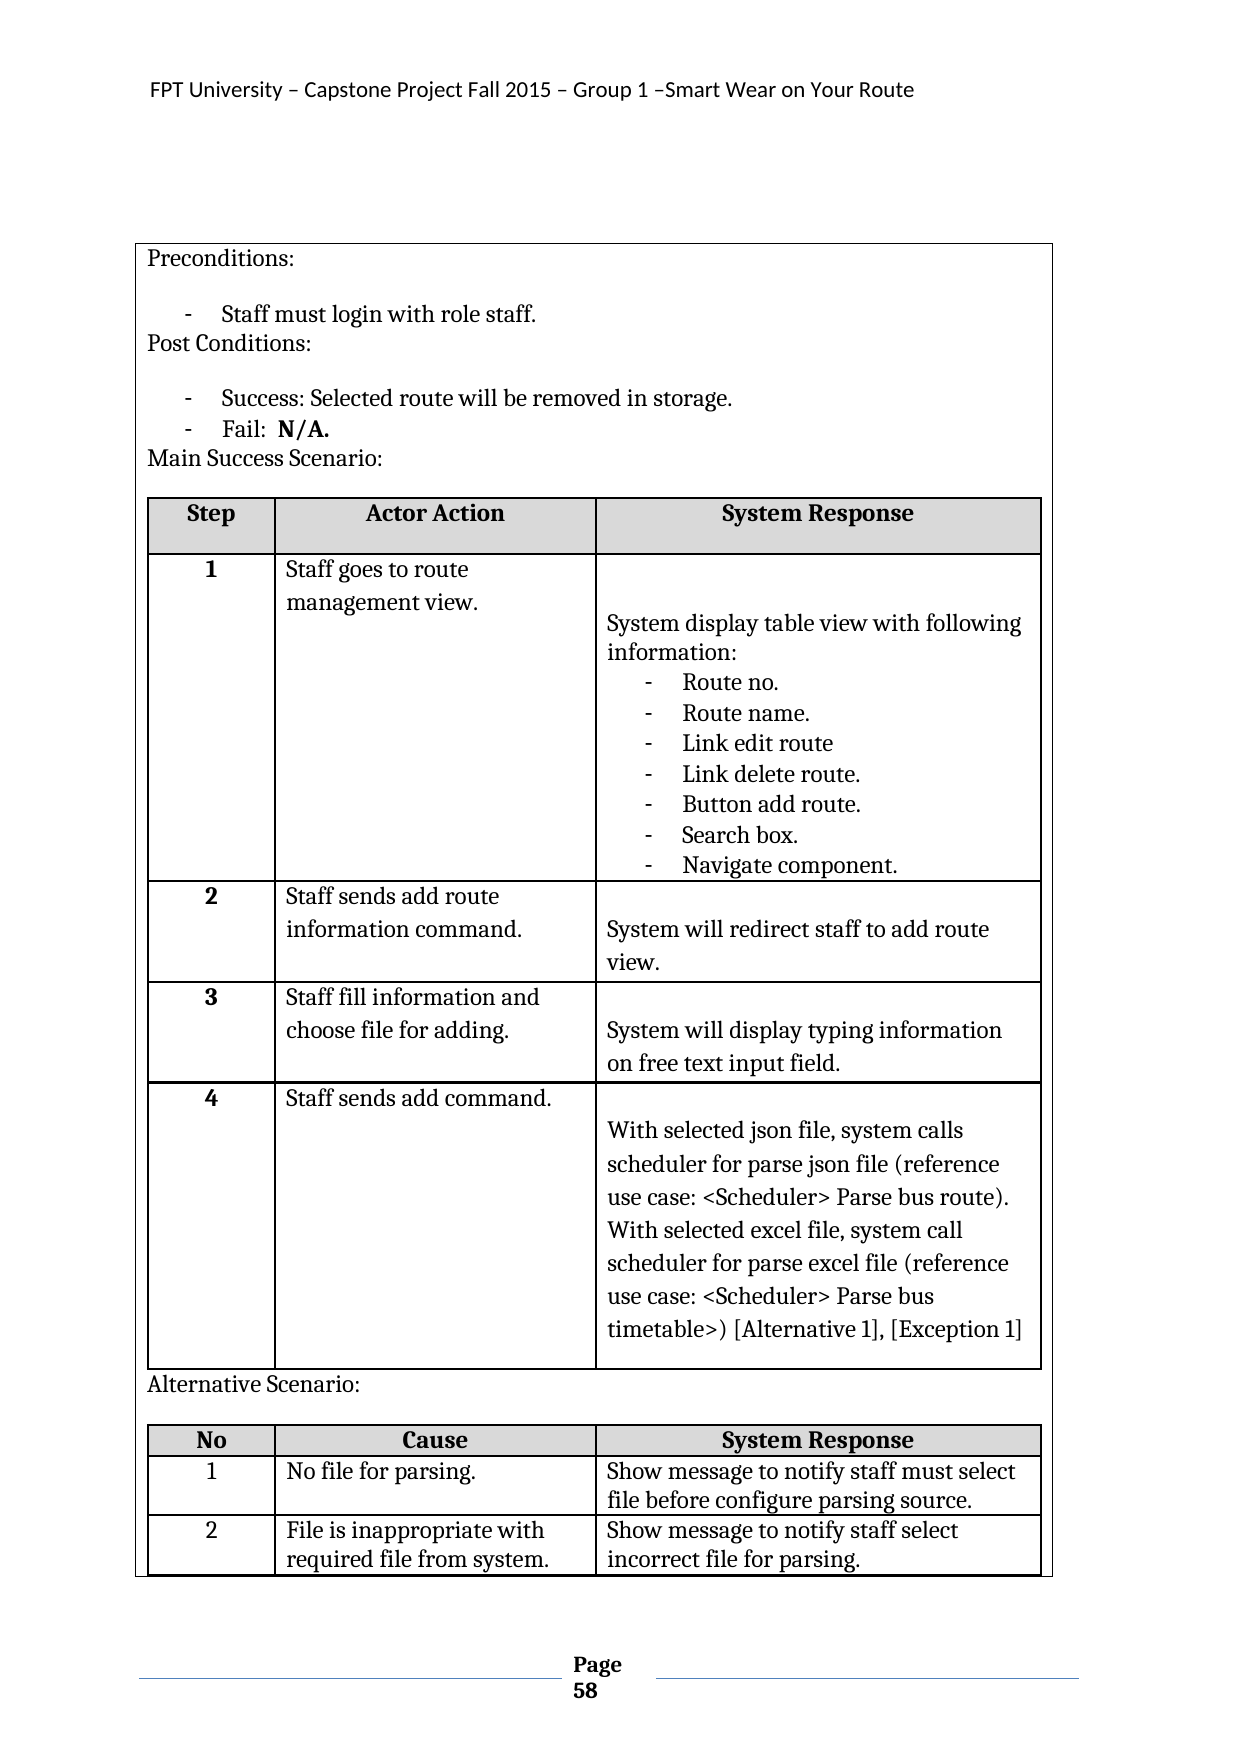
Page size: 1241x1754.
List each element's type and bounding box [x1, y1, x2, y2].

table_cell [136, 244, 1052, 1576]
